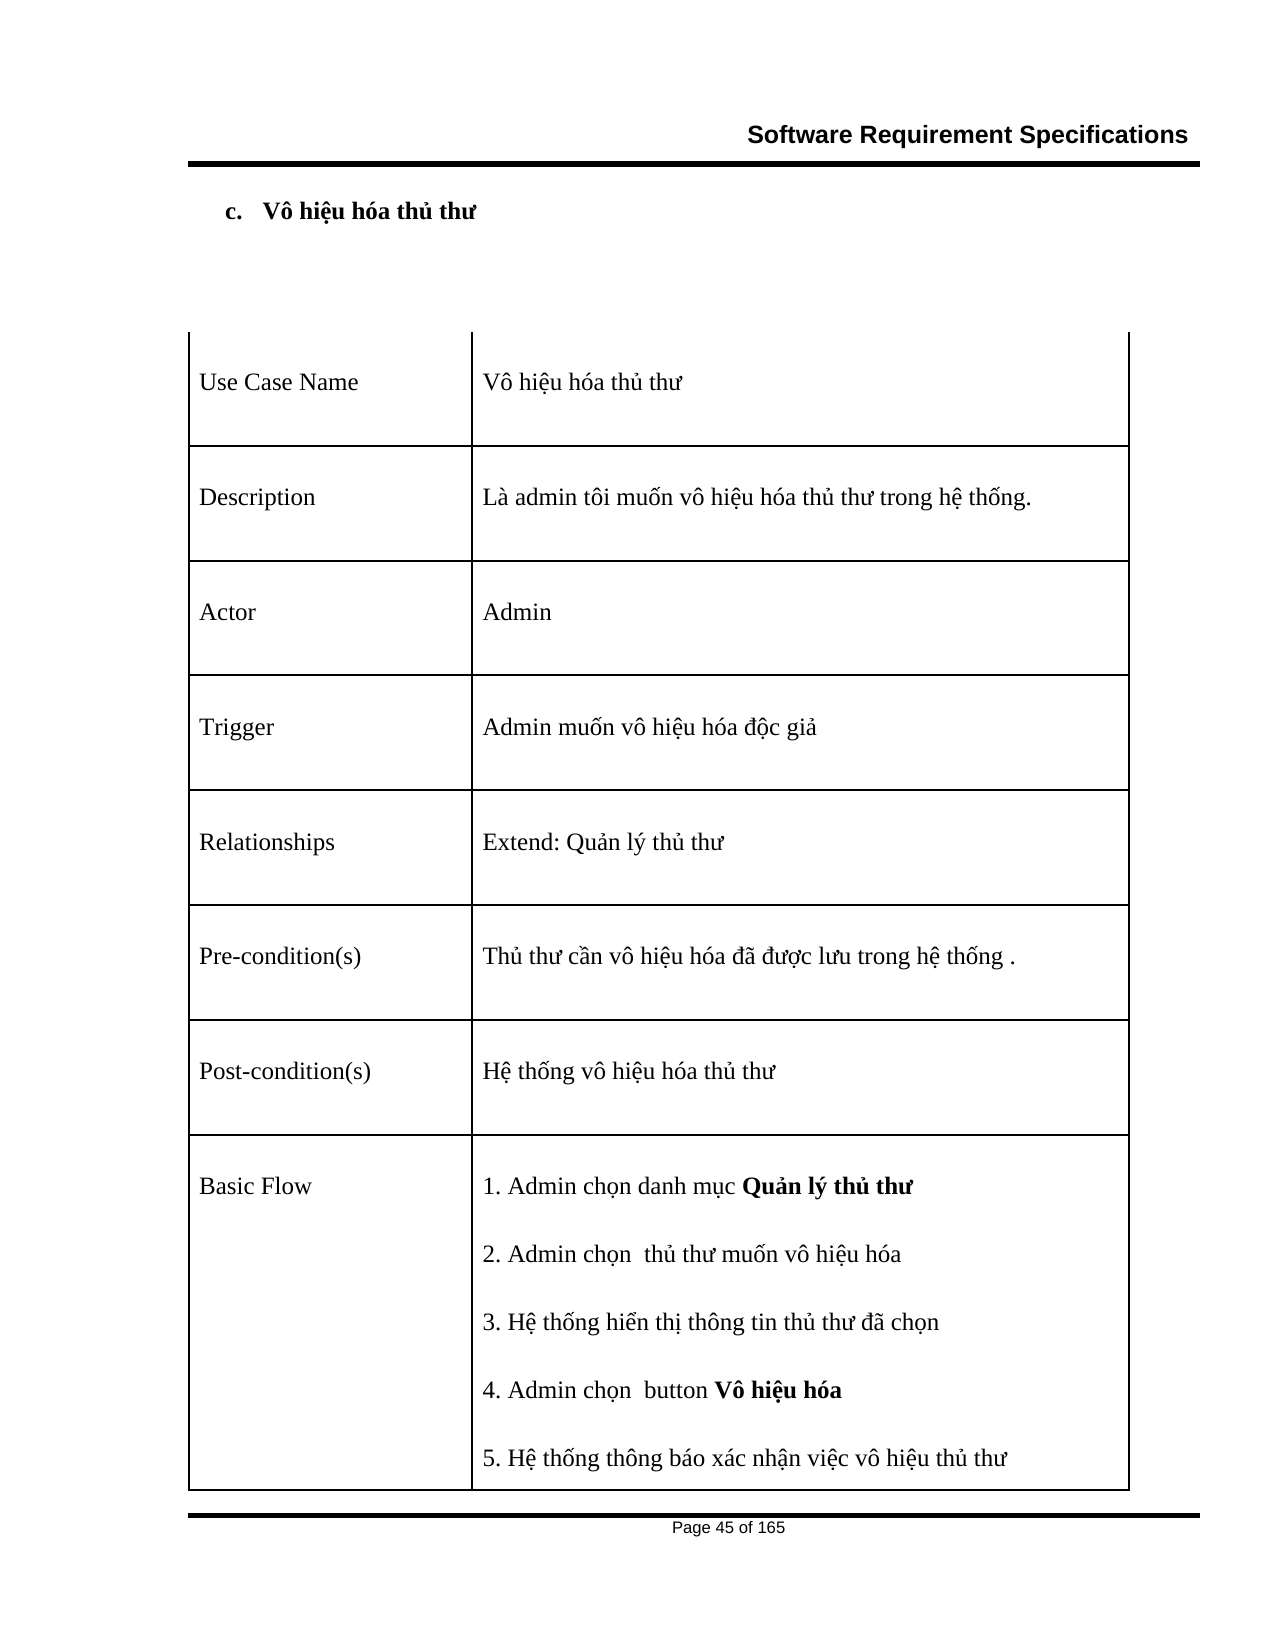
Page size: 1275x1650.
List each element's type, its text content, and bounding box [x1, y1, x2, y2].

table_cell Là admin tôi muốn vô hiệu hóa thủ thư trong hệ thống. [473, 447, 1128, 559]
table_cell Actor [190, 562, 471, 674]
table_cell Relationships [190, 791, 471, 904]
list Vô hiệu hóa thủ thư [225, 196, 1132, 224]
table_cell Post-condition(s) [190, 1021, 471, 1133]
table_header Vô hiệu hóa thủ thư [473, 332, 1128, 445]
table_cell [473, 1136, 1128, 1489]
table_cell Trigger [190, 676, 471, 789]
table_cell Pre-condition(s) [190, 906, 471, 1019]
table_header Use Case Name [190, 332, 471, 445]
table_cell Thủ thư cần vô hiệu hóa đã được lưu trong hệ thống . [473, 906, 1128, 1019]
table_cell Hệ thống vô hiệu hóa thủ thư [473, 1021, 1128, 1133]
table_cell Admin [473, 562, 1128, 674]
table_cell Admin muốn vô hiệu hóa độc giả [473, 676, 1128, 789]
table_cell Description [190, 447, 471, 559]
table_cell Extend: Quản lý thủ thư [473, 791, 1128, 904]
table_cell Basic Flow [190, 1136, 471, 1489]
